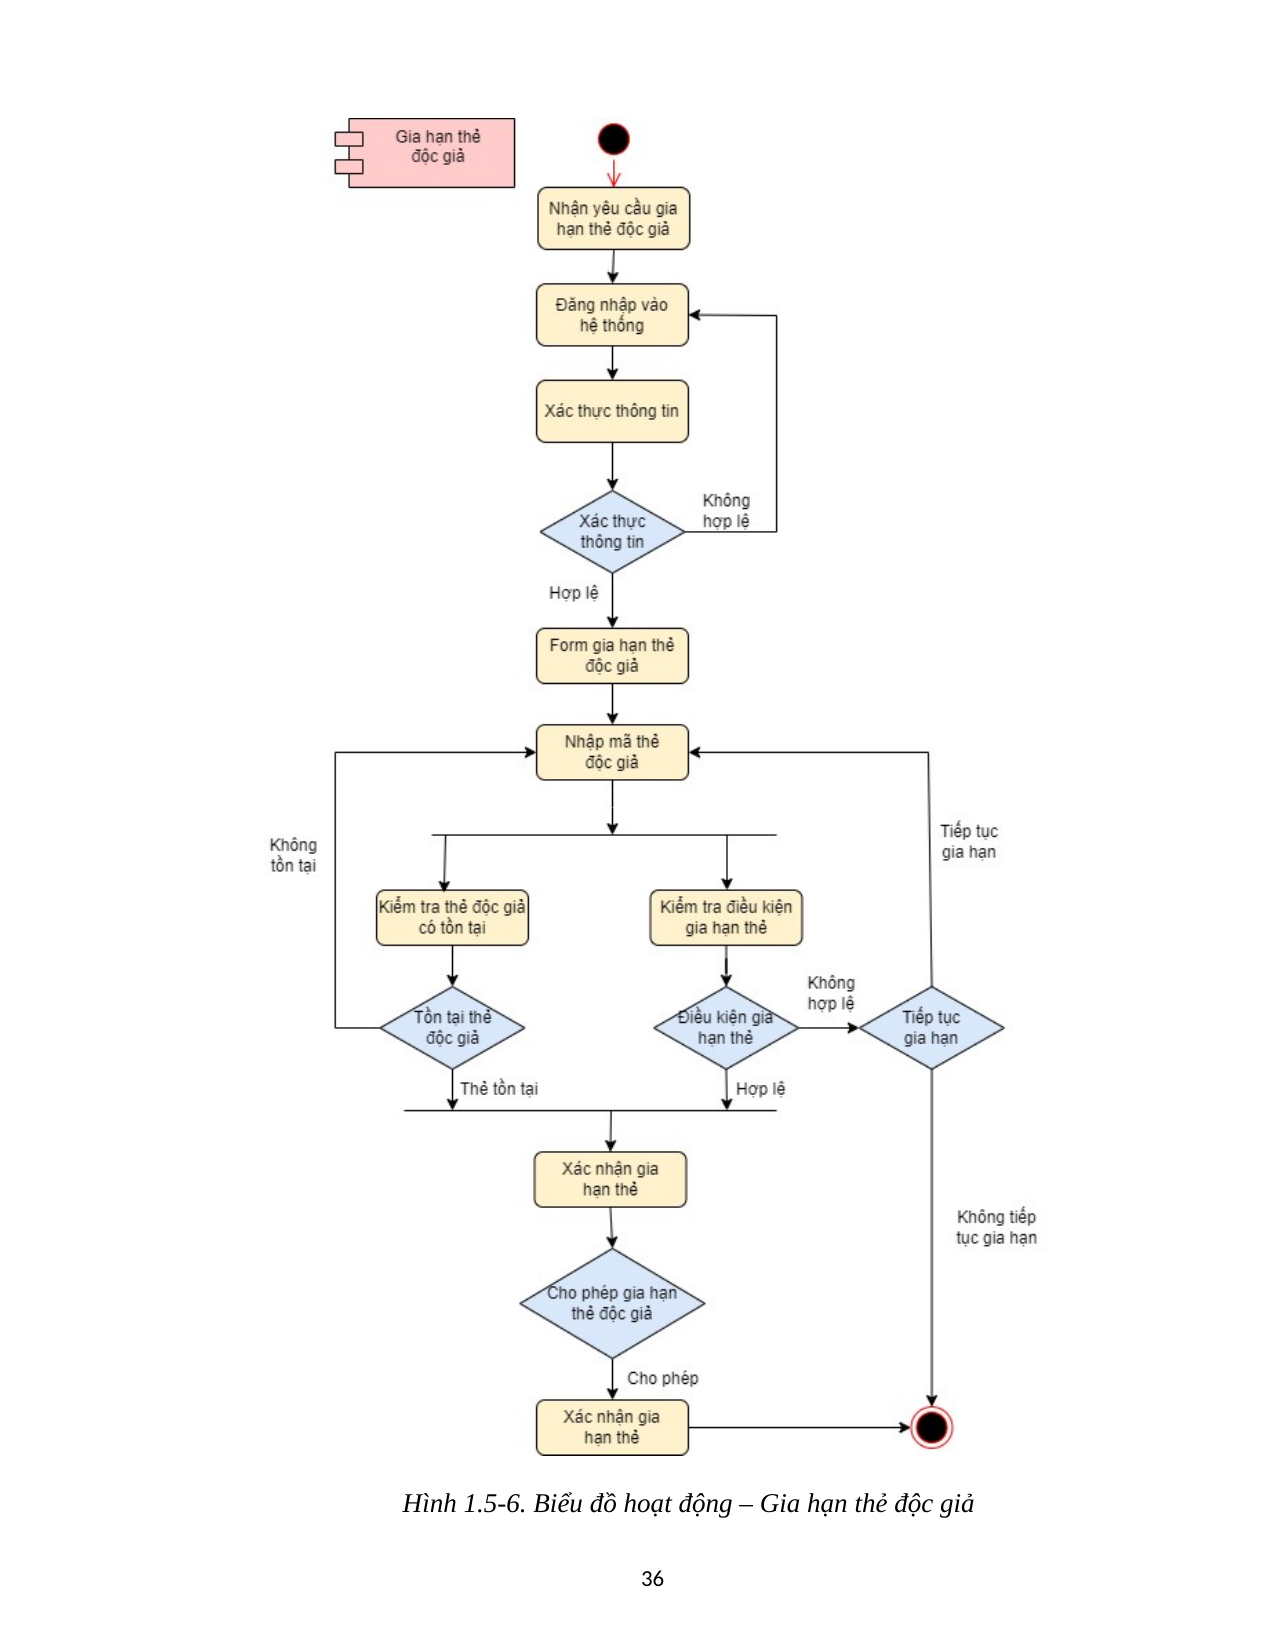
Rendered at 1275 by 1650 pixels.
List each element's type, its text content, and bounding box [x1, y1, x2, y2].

picture [252, 118, 1052, 1456]
text Hình 1.5-6. Biểu đồ hoạt động – Gia hạn thẻ độc giả [223, 1487, 1157, 1518]
